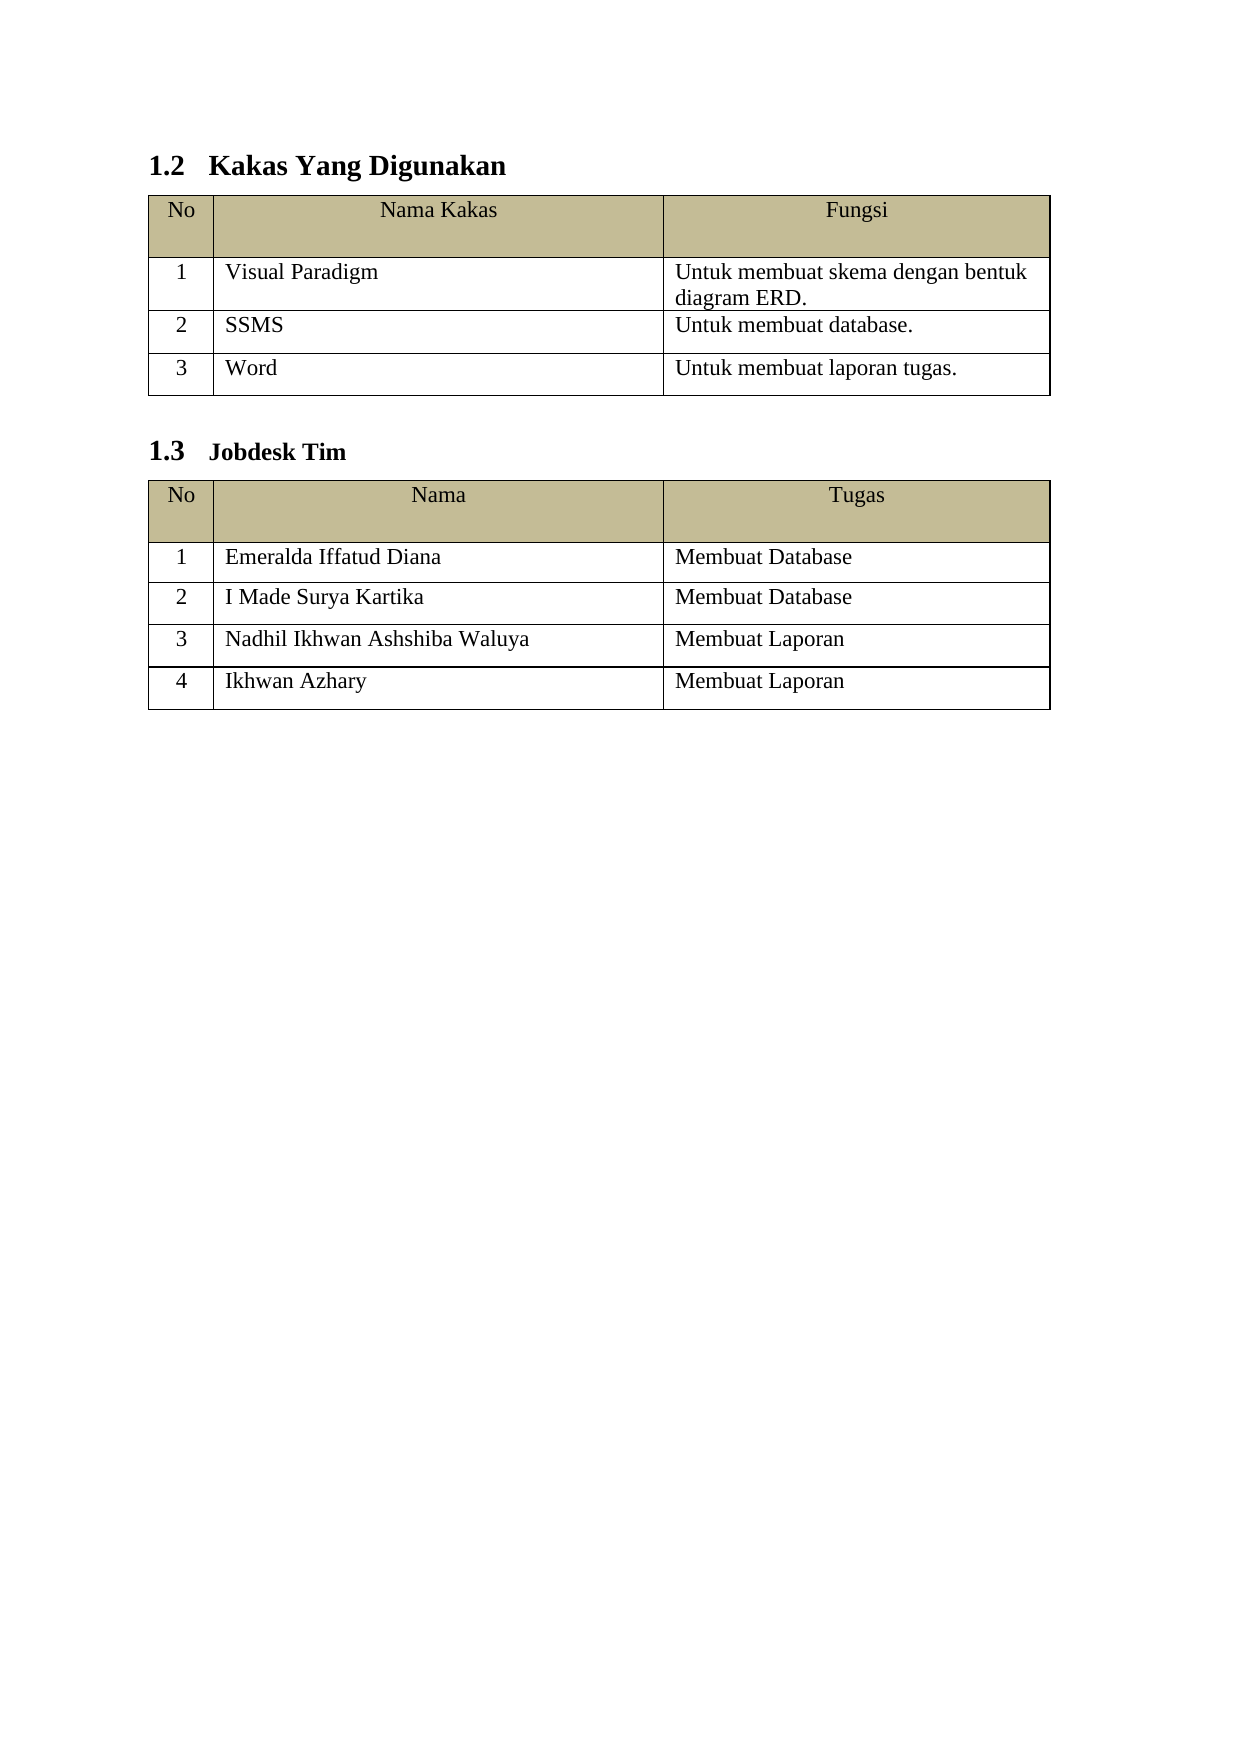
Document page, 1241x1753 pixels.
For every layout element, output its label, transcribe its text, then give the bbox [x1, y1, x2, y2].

table_cell Untuk membuat laporan tugas. [664, 354, 1049, 395]
table_cell 1 [149, 543, 213, 582]
table_cell Membuat Database [664, 543, 1049, 582]
table_cell Membuat Laporan [664, 625, 1049, 666]
table_cell Untuk membuat database. [664, 311, 1049, 353]
table_header No [149, 196, 213, 257]
table_cell 1 [149, 258, 213, 310]
table_cell Membuat Database [664, 583, 1049, 624]
table_header Nama Kakas [214, 196, 663, 257]
table_header Tugas [664, 481, 1049, 542]
table_cell 3 [149, 625, 213, 666]
table_cell 2 [149, 311, 213, 353]
table_cell Membuat Laporan [664, 668, 1049, 709]
table_cell 2 [149, 583, 213, 624]
subtitle Jobdesk Tim [148, 433, 1097, 467]
table_cell Ikhwan Azhary [214, 668, 663, 709]
table_header No [149, 481, 213, 542]
table_cell Visual Paradigm [214, 258, 663, 310]
table_cell Word [214, 354, 663, 395]
table_cell Untuk membuat skema dengan bentuk diagram ERD. [664, 258, 1049, 310]
table_header Fungsi [664, 196, 1049, 257]
table_cell SSMS [214, 311, 663, 353]
table_cell Nadhil Ikhwan Ashshiba Waluya [214, 625, 663, 666]
table_cell 4 [149, 668, 213, 709]
subtitle Kakas Yang Digunakan [148, 148, 1097, 181]
table_cell I Made Surya Kartika [214, 583, 663, 624]
table_cell 3 [149, 354, 213, 395]
table_cell Emeralda Iffatud Diana [214, 543, 663, 582]
table_header Nama [214, 481, 663, 542]
